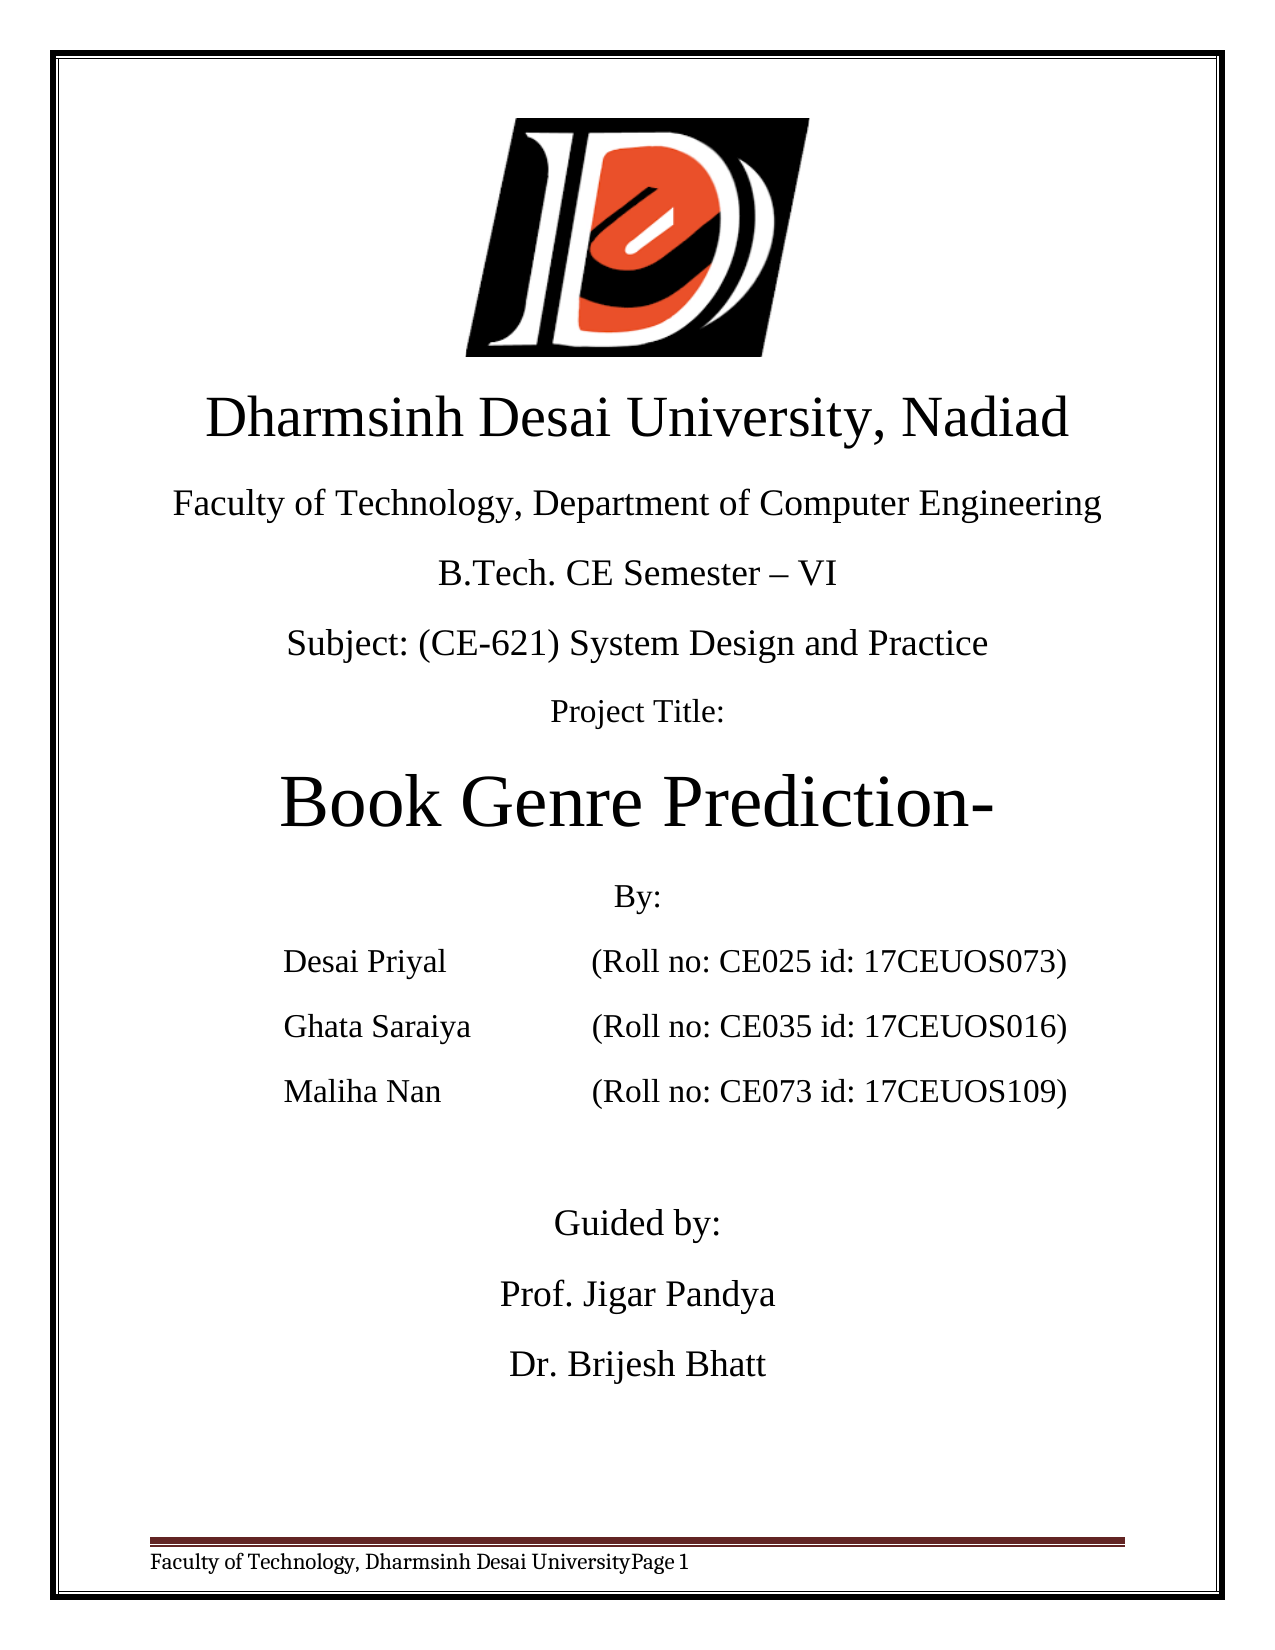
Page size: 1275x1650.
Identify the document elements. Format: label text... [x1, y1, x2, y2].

text Faculty of Technology, Department of Computer Engineering [150, 480, 1125, 523]
text Ghata Saraiya (Roll no: CE035 id: 17CEUOS016) [150, 1006, 1125, 1044]
text Guided by: [150, 1201, 1125, 1244]
text B.Tech. CE Semester – VI [150, 550, 1125, 593]
text Prof. Jigar Pandya [150, 1271, 1125, 1314]
text By: [150, 876, 1125, 914]
text Dr. Brijesh Bhatt [150, 1341, 1125, 1384]
picture [465, 118, 810, 357]
text Book Genre Prediction- [150, 756, 1125, 842]
text Subject: (CE-621) System Design and Practice [150, 621, 1125, 664]
text Project Title: [150, 691, 1125, 729]
text Desai Priyal (Roll no: CE025 id: 17CEUOS073) [150, 941, 1125, 979]
text Dharmsinh Desai University, Nadiad [150, 382, 1125, 449]
text Maliha Nan (Roll no: CE073 id: 17CEUOS109) [150, 1071, 1125, 1109]
